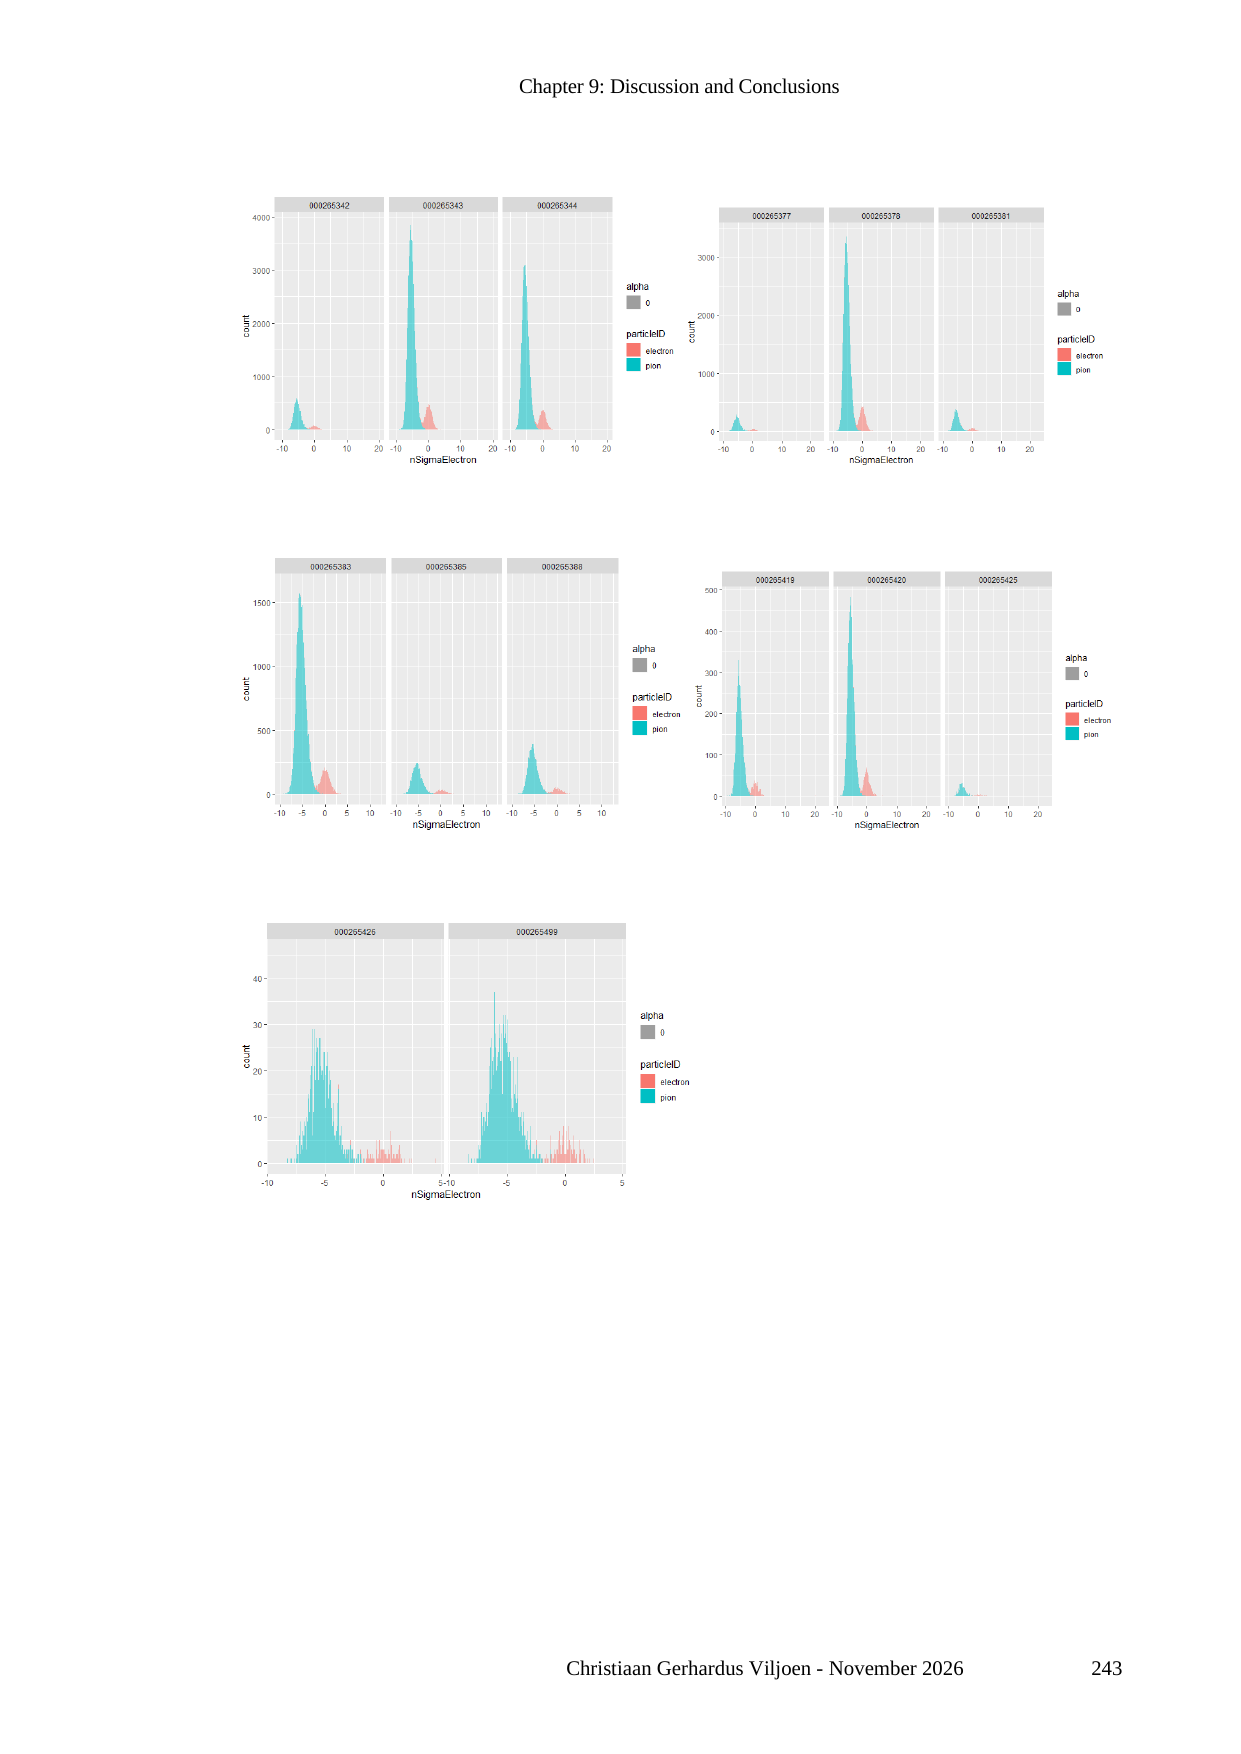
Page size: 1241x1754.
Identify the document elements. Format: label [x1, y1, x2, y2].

picture [236, 553, 1120, 834]
picture [236, 918, 699, 1204]
picture [236, 192, 1112, 469]
